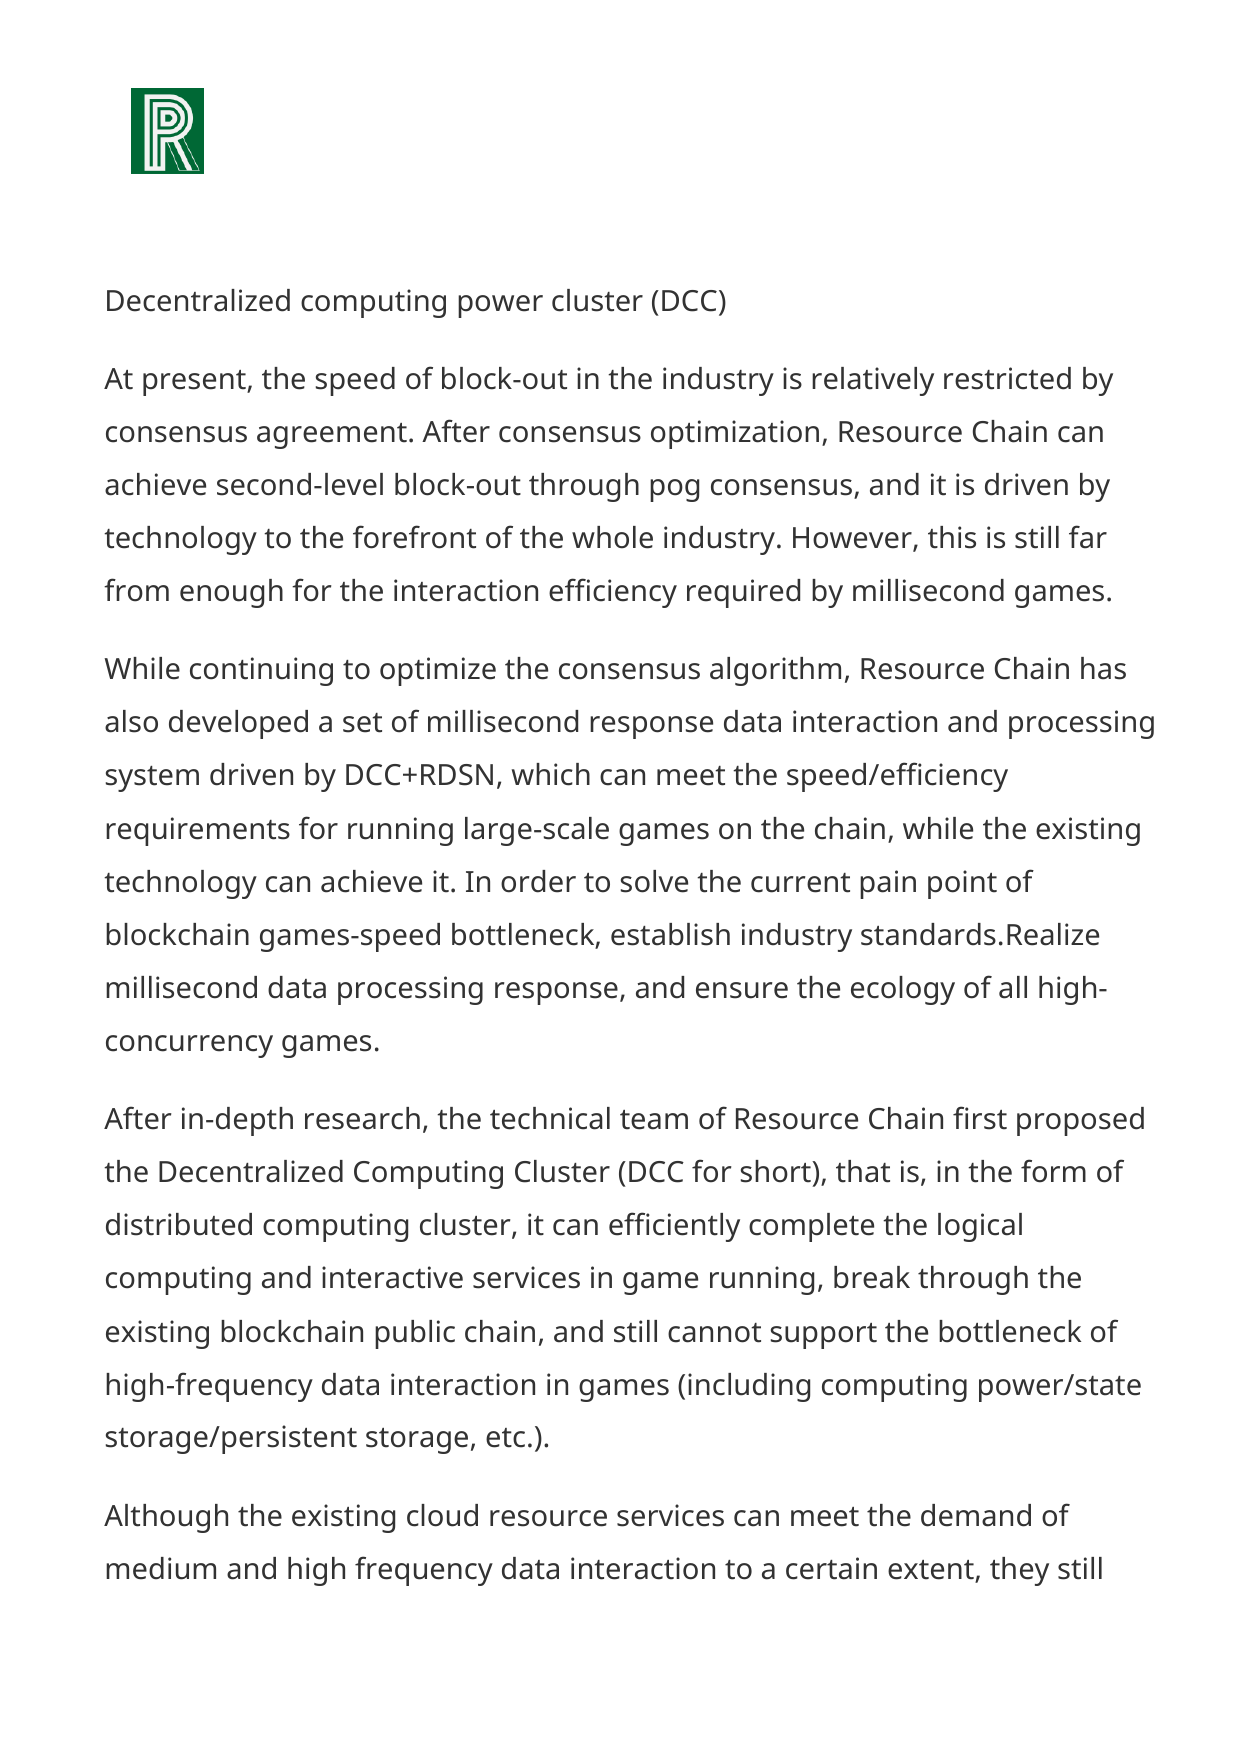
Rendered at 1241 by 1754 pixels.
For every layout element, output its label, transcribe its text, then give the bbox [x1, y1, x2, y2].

text While continuing to optimize the consensus algorithm, Resource Chain has [104, 647, 1240, 688]
text the Decentralized Computing Cluster (DCC for short), that is, in the form of [104, 1150, 1240, 1191]
text technology to the forefront of the whole industry. However, this is still far [104, 516, 1240, 557]
text requirements for running large-scale games on the chain, while the existing [104, 806, 1240, 847]
text Decentralized computing power cluster (DCC) [104, 278, 1240, 319]
text system driven by DCC+RDSN, which can meet the speed/efficiency [104, 753, 1240, 794]
text technology can achieve it. In order to solve the current pain point of [104, 859, 1240, 900]
text Although the existing cloud resource services can meet the demand of [104, 1493, 1240, 1534]
text achieve second-level block-out through pog consensus, and it is driven by [104, 463, 1240, 504]
text storage/persistent storage, etc.). [104, 1415, 1240, 1456]
text distributed computing cluster, it can efficiently complete the logical [104, 1203, 1240, 1244]
text millisecond data processing response, and ensure the ecology of all high- [104, 966, 1240, 1006]
text from enough for the interaction efficiency required by millisecond games. [104, 569, 1240, 610]
text computing and interactive services in game running, break through the [104, 1256, 1240, 1297]
text also developed a set of millisecond response data interaction and processing [104, 700, 1240, 741]
text concurrency games. [104, 1018, 1240, 1059]
text blockchain games-speed bottleneck, establish industry standards.Realize [104, 912, 1240, 953]
text existing blockchain public chain, and still cannot support the bottleneck of [104, 1309, 1240, 1350]
text medium and high frequency data interaction to a certain extent, they still [104, 1546, 1240, 1587]
text At present, the speed of block-out in the industry is relatively restricted by [104, 356, 1240, 397]
text consensus agreement. After consensus optimization, Resource Chain can [104, 409, 1240, 450]
picture [131, 88, 204, 174]
text high-frequency data interaction in games (including computing power/state [104, 1362, 1240, 1403]
text After in-depth research, the technical team of Resource Chain first proposed [104, 1097, 1240, 1137]
